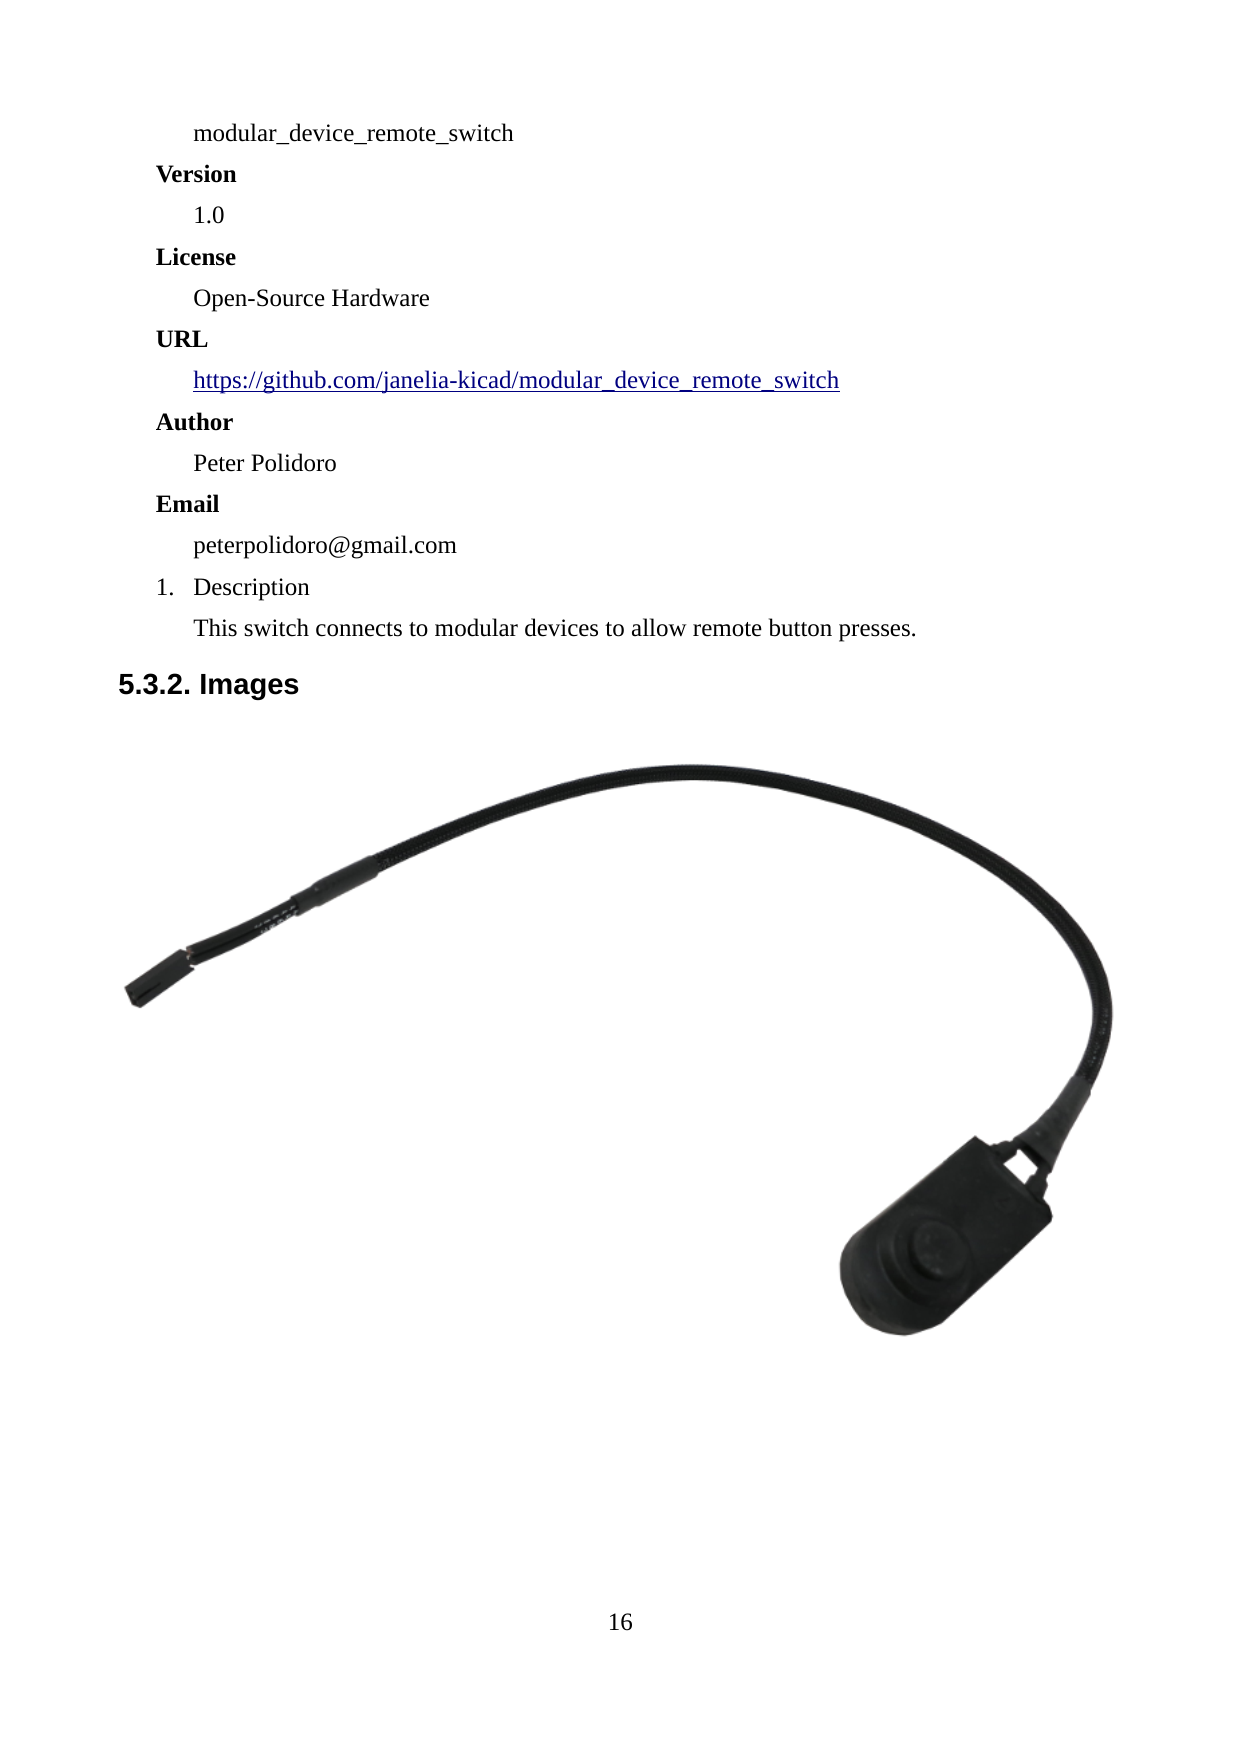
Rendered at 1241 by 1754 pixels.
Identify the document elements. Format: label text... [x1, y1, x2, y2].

list Author [156, 407, 1122, 436]
list https://github.com/janelia-kicad/modular_device_remote_switch [193, 366, 1122, 394]
list Description [156, 572, 1122, 601]
list 1.0 [193, 201, 1122, 229]
subtitle Images [118, 667, 1122, 700]
list Open-Source Hardware [193, 283, 1122, 312]
list Version [156, 159, 1122, 188]
list Peter Polidoro [193, 448, 1122, 477]
list This switch connects to modular devices to allow remote button presses. [193, 613, 1122, 642]
list peterpolidoro@gmail.com [193, 531, 1122, 559]
list URL [156, 324, 1122, 353]
list License [156, 242, 1122, 271]
picture [118, 713, 1123, 1382]
list modular_device_remote_switch [193, 118, 1122, 147]
list Email [156, 489, 1122, 518]
